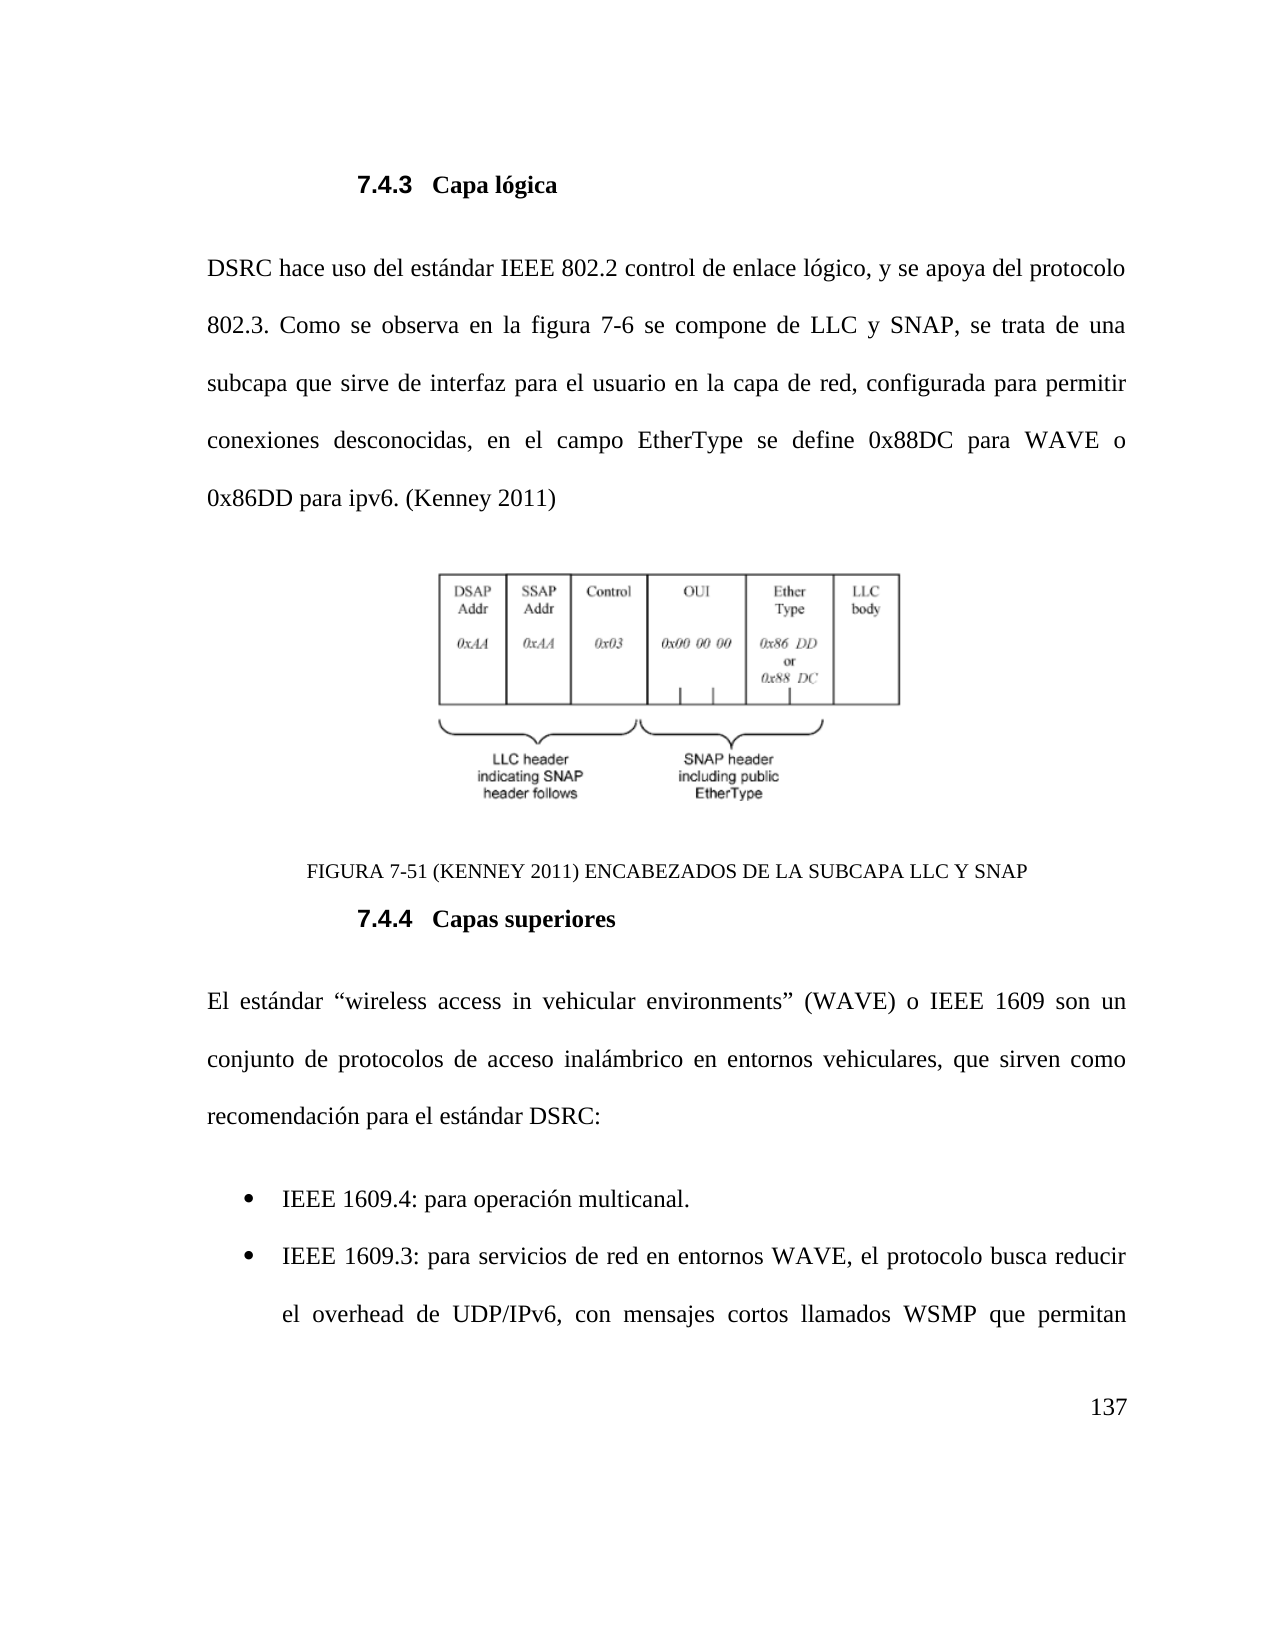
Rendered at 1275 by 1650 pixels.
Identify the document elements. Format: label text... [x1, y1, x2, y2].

text El estándar “wireless access in vehicular environments” (WAVE) o IEEE 1609 son un conjunto de protocolos de acceso inalámbrico en entornos vehiculares, que sirven como recomendación para el estándar DSRC: [207, 986, 1127, 1130]
picture [424, 565, 910, 818]
text DSRC hace uso del estándar IEEE 802.2 control de enlace lógico, y se apoya del protocolo 802.3. Como se observa en la figura 7-6 se compone de LLC y SNAP, se trata de una subcapa que sirve de interfaz para el usuario en la capa de red, configurada para permitir conexiones desconocidas, en el campo EtherType se define 0x88DC para WAVE o 0x86DD para ipv6. (Kenney 2011) [207, 253, 1127, 511]
subtitle Capa lógica [357, 170, 1127, 199]
subtitle Capas superiores [357, 904, 1127, 932]
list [244, 1241, 1127, 1328]
text Figura 7-6 (Kenney 2011) Encabezados de la subcapa llc y snap [207, 859, 1127, 883]
list IEEE 1609.4: para operación multicanal. [244, 1184, 1127, 1213]
